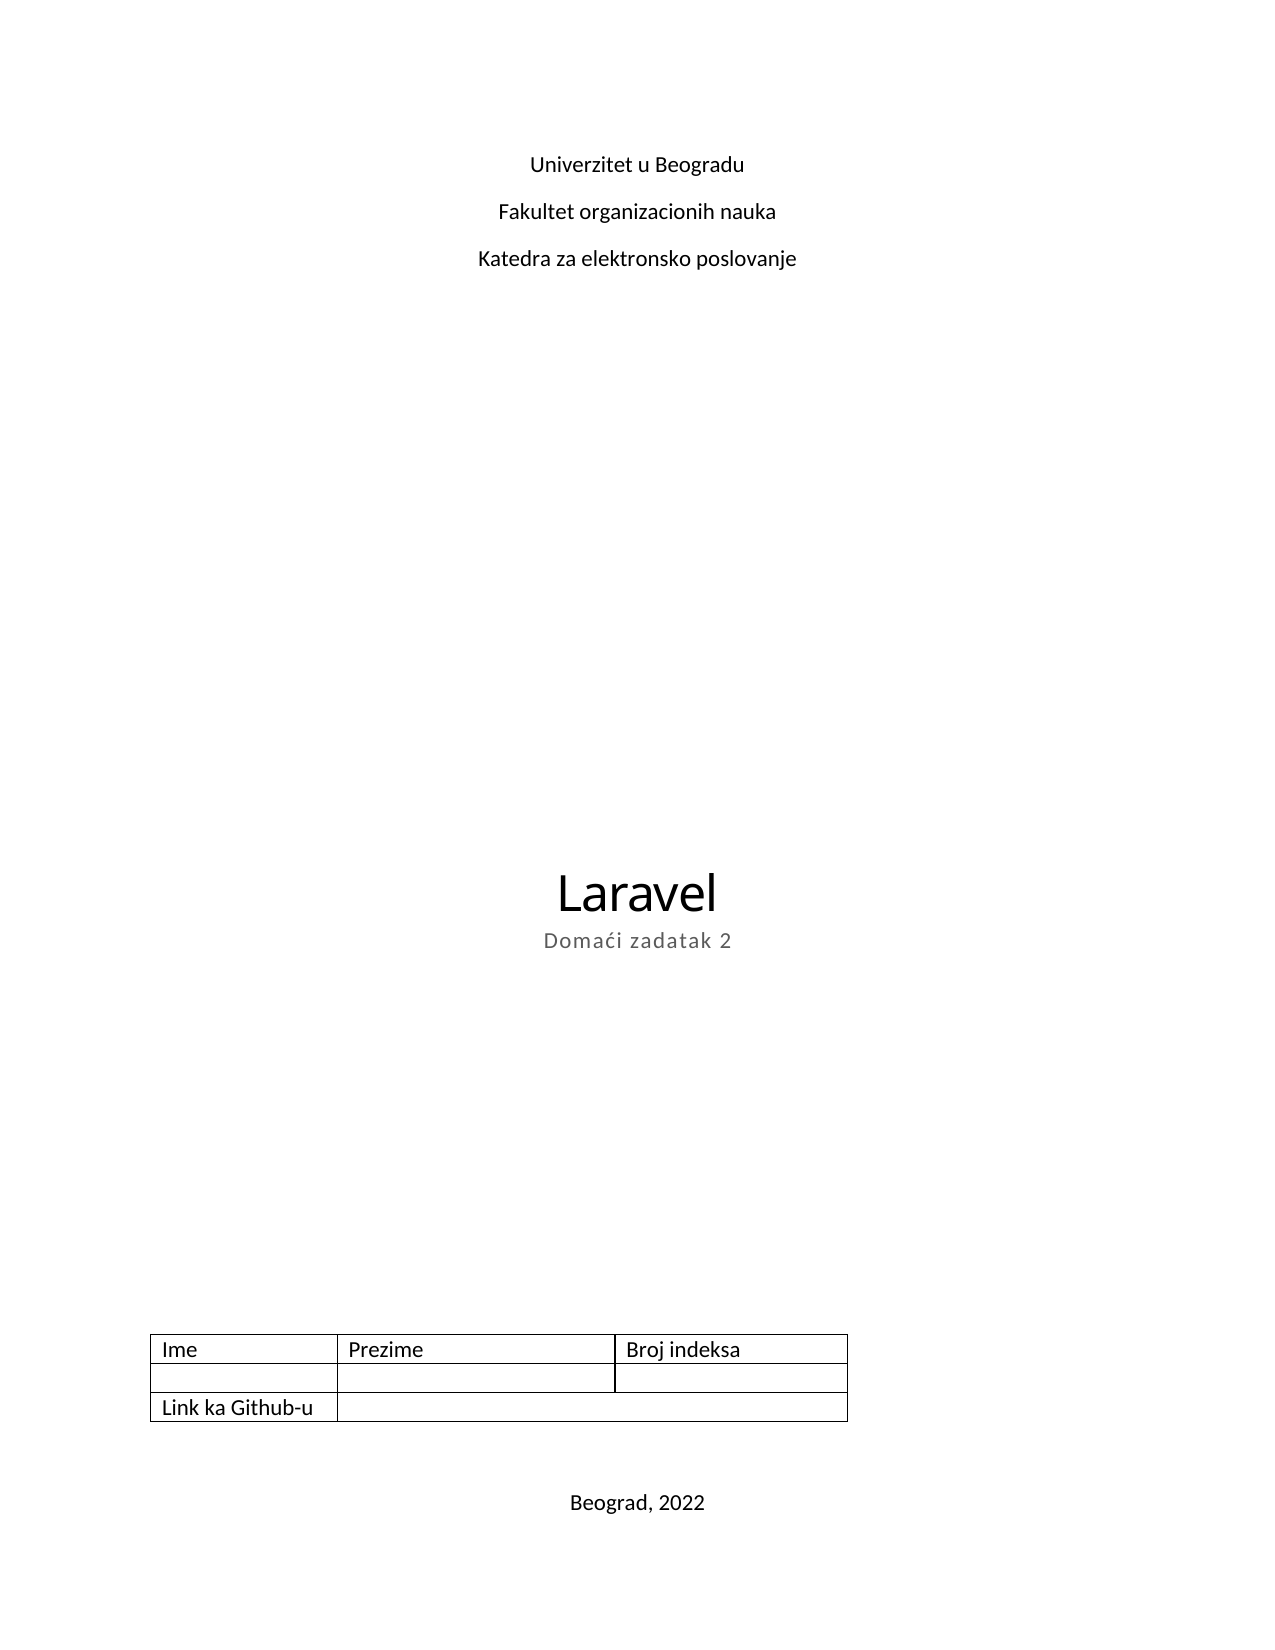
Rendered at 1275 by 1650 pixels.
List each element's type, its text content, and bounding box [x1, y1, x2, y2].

title Laravel [150, 858, 1125, 926]
table_cell [338, 1393, 847, 1421]
table_header Ime [151, 1335, 337, 1363]
text Fakultet organizacionih nauka [150, 197, 1125, 225]
table_cell [338, 1364, 614, 1392]
table_cell Link ka Github-u [151, 1393, 337, 1421]
table_cell [616, 1364, 847, 1392]
table_header Prezime [338, 1335, 614, 1363]
subtitle Domaći zadatak 2 [150, 926, 1125, 954]
text Katedra za elektronsko poslovanje [150, 244, 1125, 272]
table_header Broj indeksa [616, 1335, 847, 1363]
table_cell [151, 1364, 337, 1392]
text Univerzitet u Beogradu [150, 150, 1125, 178]
